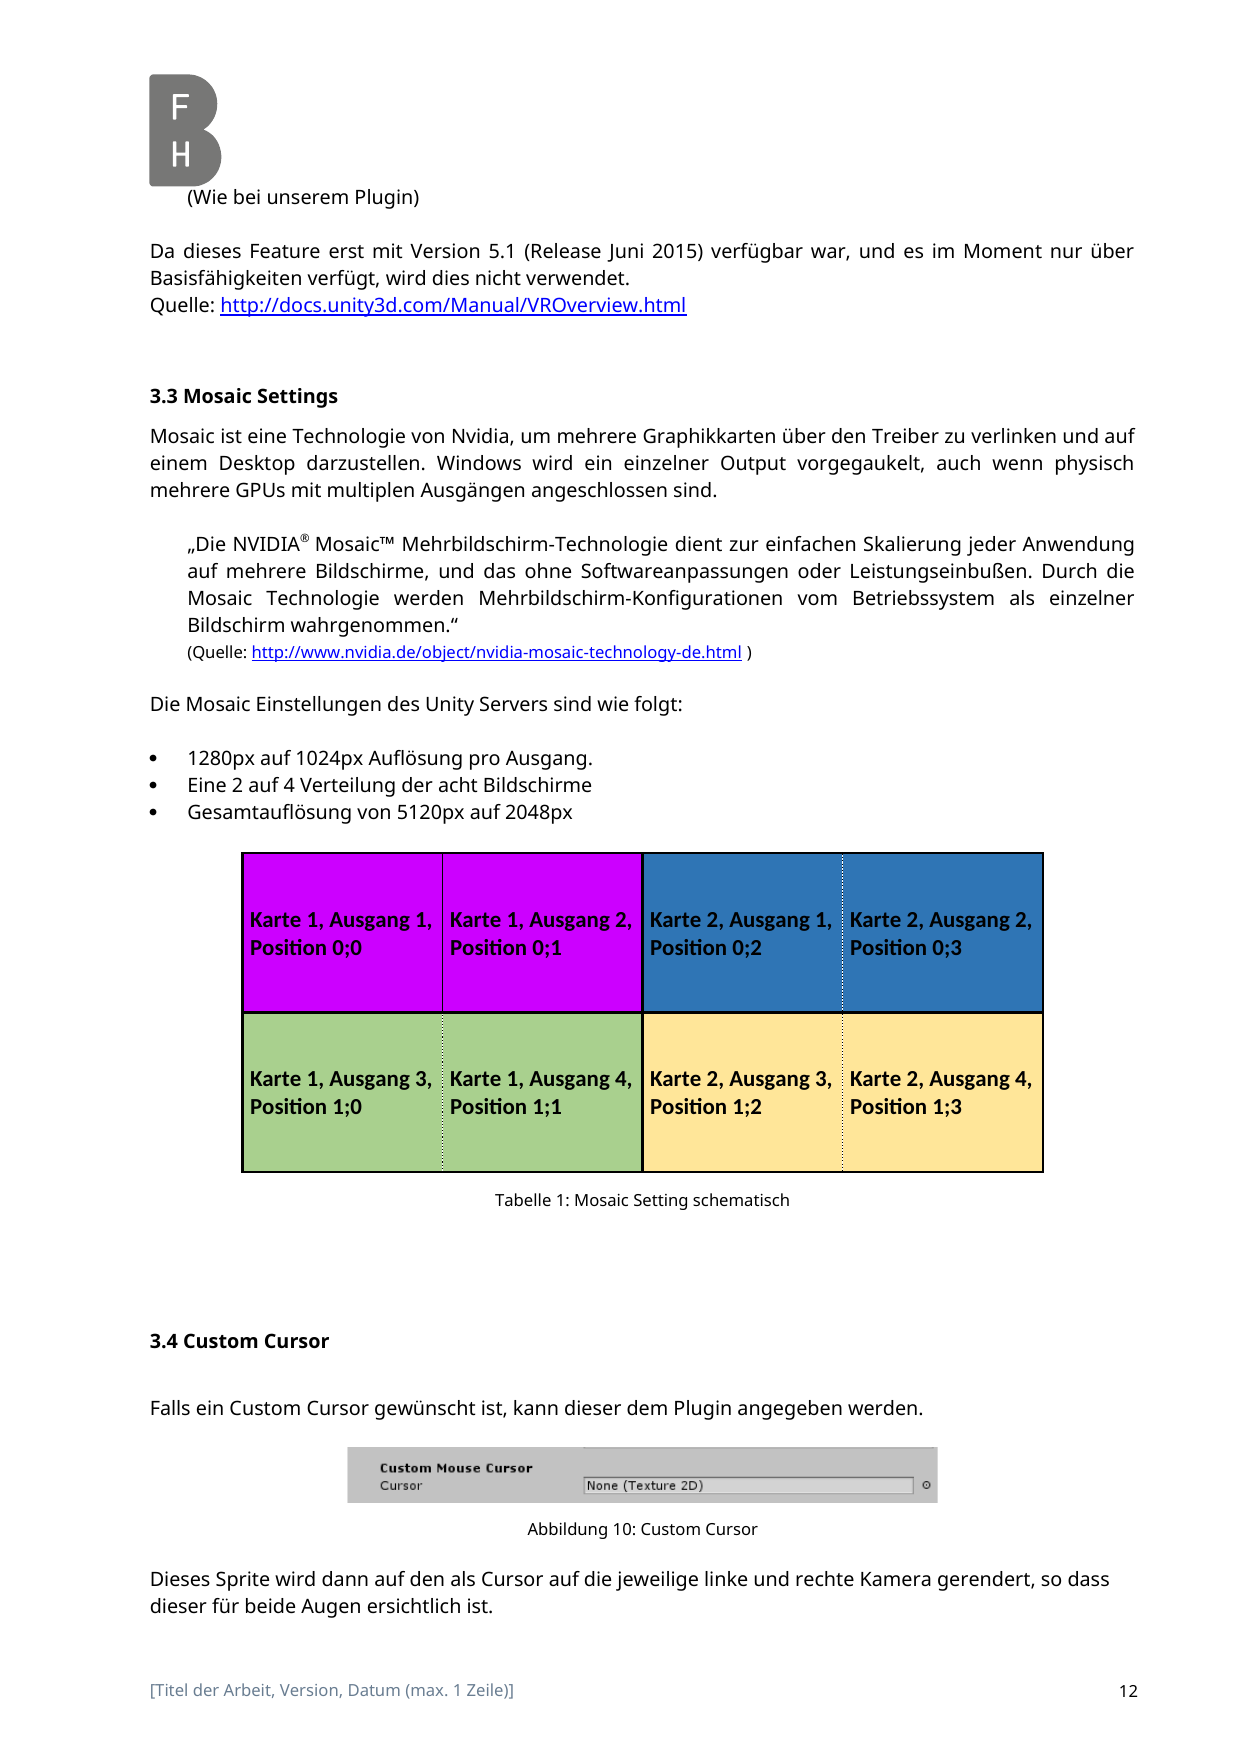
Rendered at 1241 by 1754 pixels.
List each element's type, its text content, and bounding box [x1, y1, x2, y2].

table_header Karte 2, Ausgang 2, Position 0;3 [843, 854, 1042, 1011]
table_header Karte 2, Ausgang 1, Position 0;2 [644, 854, 842, 1011]
text Da dieses Feature erst mit Version 5.1 (Release Juni 2015) verfügbar war, und es im Moment nur über Basisfähigkeiten verfügt, wird dies nicht verwendet. [149, 237, 1136, 291]
list 1280px auf 1024px Auflösung pro Ausgang. [149, 744, 1136, 771]
text Falls ein Custom Cursor gewünscht ist, kann dieser dem Plugin angegeben werden. [149, 1394, 1136, 1421]
text „Die NVIDIA® Mosaic™ Mehrbildschirm-Technologie dient zur einfachen Skalierung jeder Anwendung auf mehrere Bildschirme, und das ohne Softwareanpassungen oder Leistungseinbußen. Durch die Mosaic Technologie werden Mehrbildschirm-Konfigurationen vom Betriebssystem als einzelner Bildschirm wahrgenommen.“ [187, 530, 1136, 638]
table_header Karte 1, Ausgang 2, Position 0;1 [443, 854, 641, 1011]
table_cell Karte 2, Ausgang 3, Position 1;2 [644, 1014, 842, 1171]
subtitle Custom Cursor [149, 1327, 1136, 1354]
text Tabelle 1: Mosaic Setting schematisch [149, 1185, 1136, 1211]
list Gesamtauflösung von 5120px auf 2048px [149, 798, 1136, 825]
text Die Mosaic Einstellungen des Unity Servers sind wie folgt: [149, 690, 1136, 717]
picture [347, 1447, 938, 1503]
text (Quelle: http://www.nvidia.de/object/nvidia-mosaic-technology-de.html ) [187, 638, 1136, 663]
table_cell Karte 2, Ausgang 4, Position 1;3 [843, 1014, 1042, 1171]
subtitle Mosaic Settings [149, 382, 1136, 409]
text Dieses Sprite wird dann auf den als Cursor auf die jeweilige linke und rechte Kamera gerendert, so dass dieser für beide Augen ersichtlich ist. [149, 1565, 1136, 1619]
list (Wie bei unserem Plugin) [187, 183, 1136, 210]
list Eine 2 auf 4 Verteilung der acht Bildschirme [149, 771, 1136, 798]
table_cell Karte 1, Ausgang 3, Position 1;0 [244, 1014, 442, 1171]
table_header Karte 1, Ausgang 1, Position 0;0 [244, 854, 442, 1011]
table_cell Karte 1, Ausgang 4, Position 1;1 [443, 1014, 641, 1171]
text Quelle: http://docs.unity3d.com/Manual/VROverview.html [149, 291, 1136, 318]
text Mosaic ist eine Technologie von Nvidia, um mehrere Graphikkarten über den Treiber zu verlinken und auf einem Desktop darzustellen. Windows wird ein einzelner Output vorgegaukelt, auch wenn physisch mehrere GPUs mit multiplen Ausgängen angeschlossen sind. [149, 422, 1136, 503]
text Abbildung 10: Custom Cursor [149, 1515, 1136, 1540]
